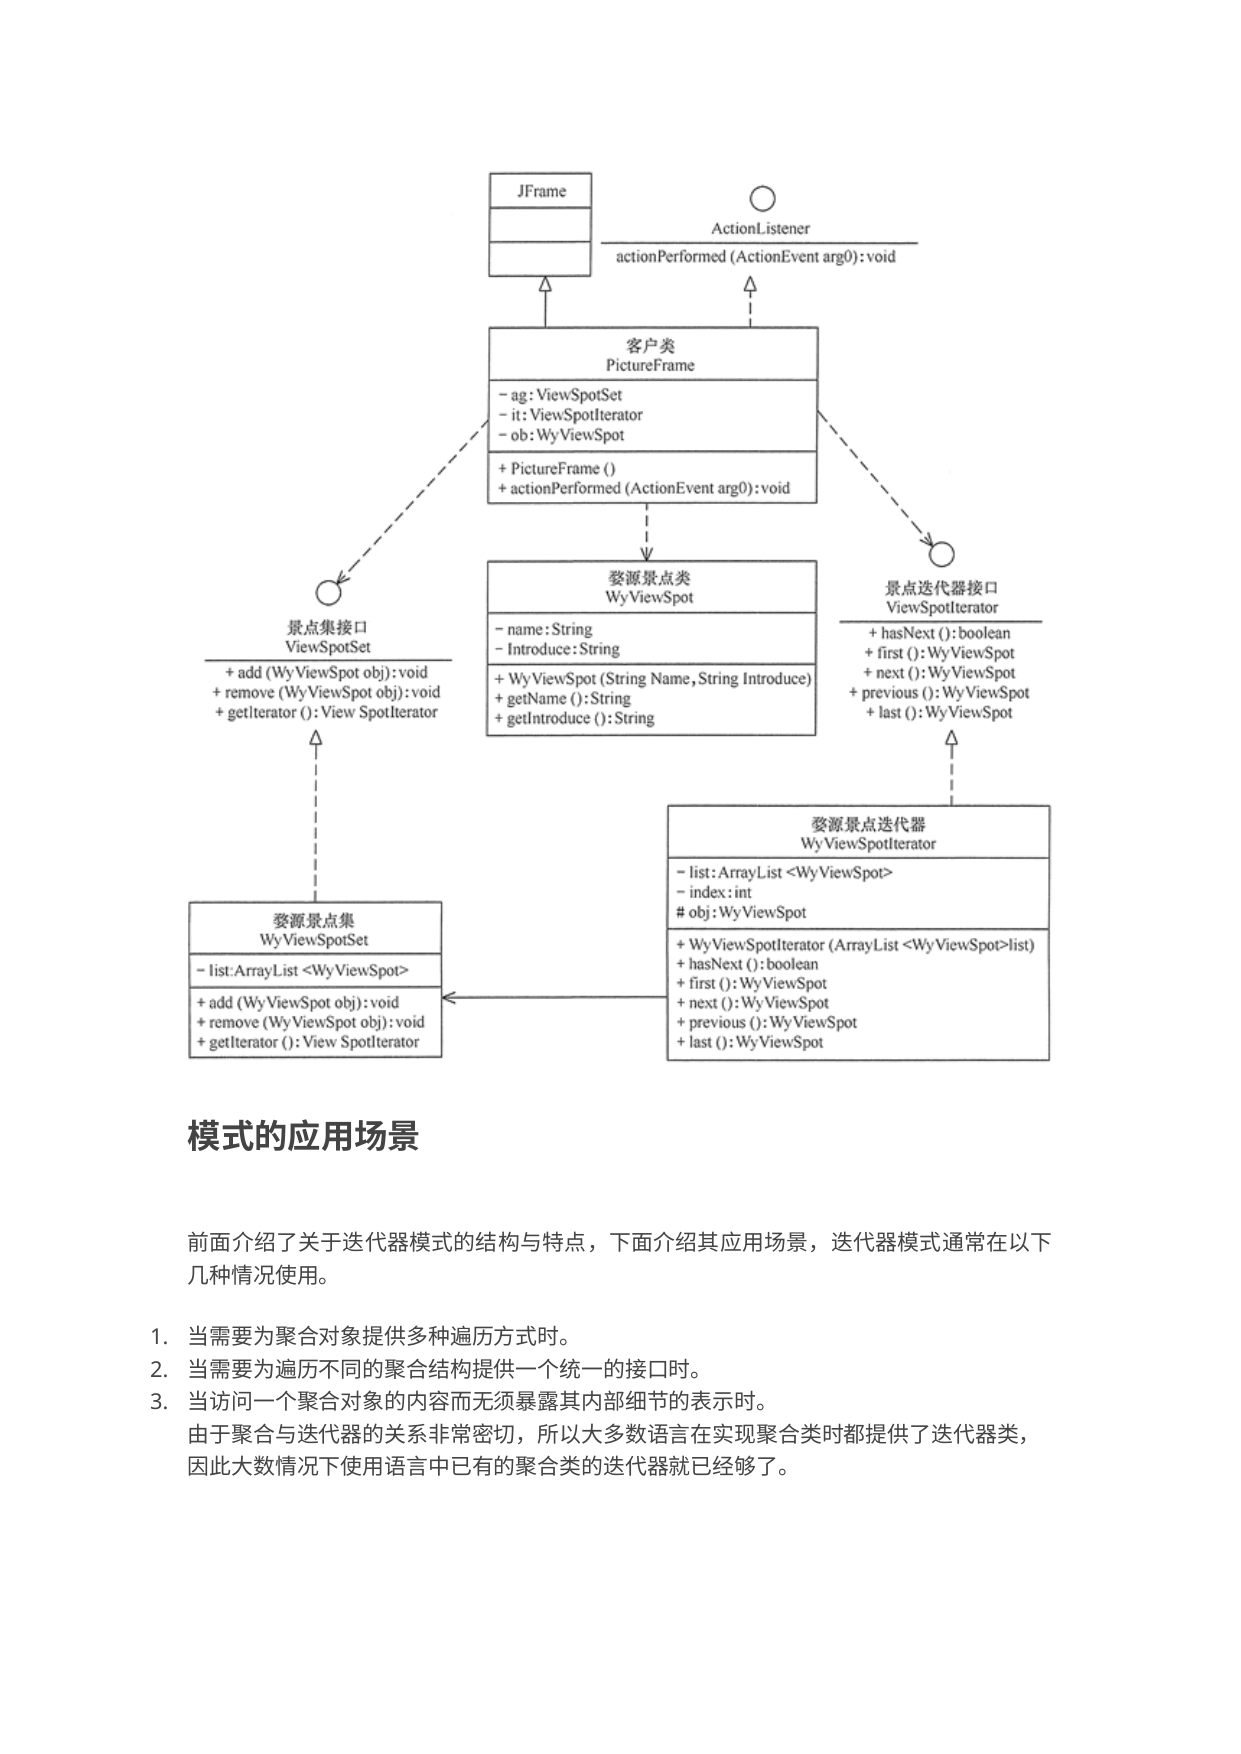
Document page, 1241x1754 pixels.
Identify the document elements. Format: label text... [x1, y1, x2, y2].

list 当访问一个聚合对象的内容而无须暴露其内部细节的表示时。 由于聚合与迭代器的关系非常密切，所以大多数语言在实现聚合类时都提供了迭代器类，因此大数情况下使用语言中已有的聚合类的迭代器就已经够了。 [150, 1384, 1053, 1481]
list 当需要为遍历不同的聚合结构提供一个统一的接口时。 [150, 1351, 1053, 1384]
picture [187, 170, 1053, 1064]
text 前面介绍了关于迭代器模式的结构与特点，下面介绍其应用场景，迭代器模式通常在以下几种情况使用。 [187, 1225, 1053, 1290]
list 当需要为聚合对象提供多种遍历方式时。 [150, 1319, 1053, 1351]
subtitle 模式的应用场景 [187, 1101, 1053, 1166]
